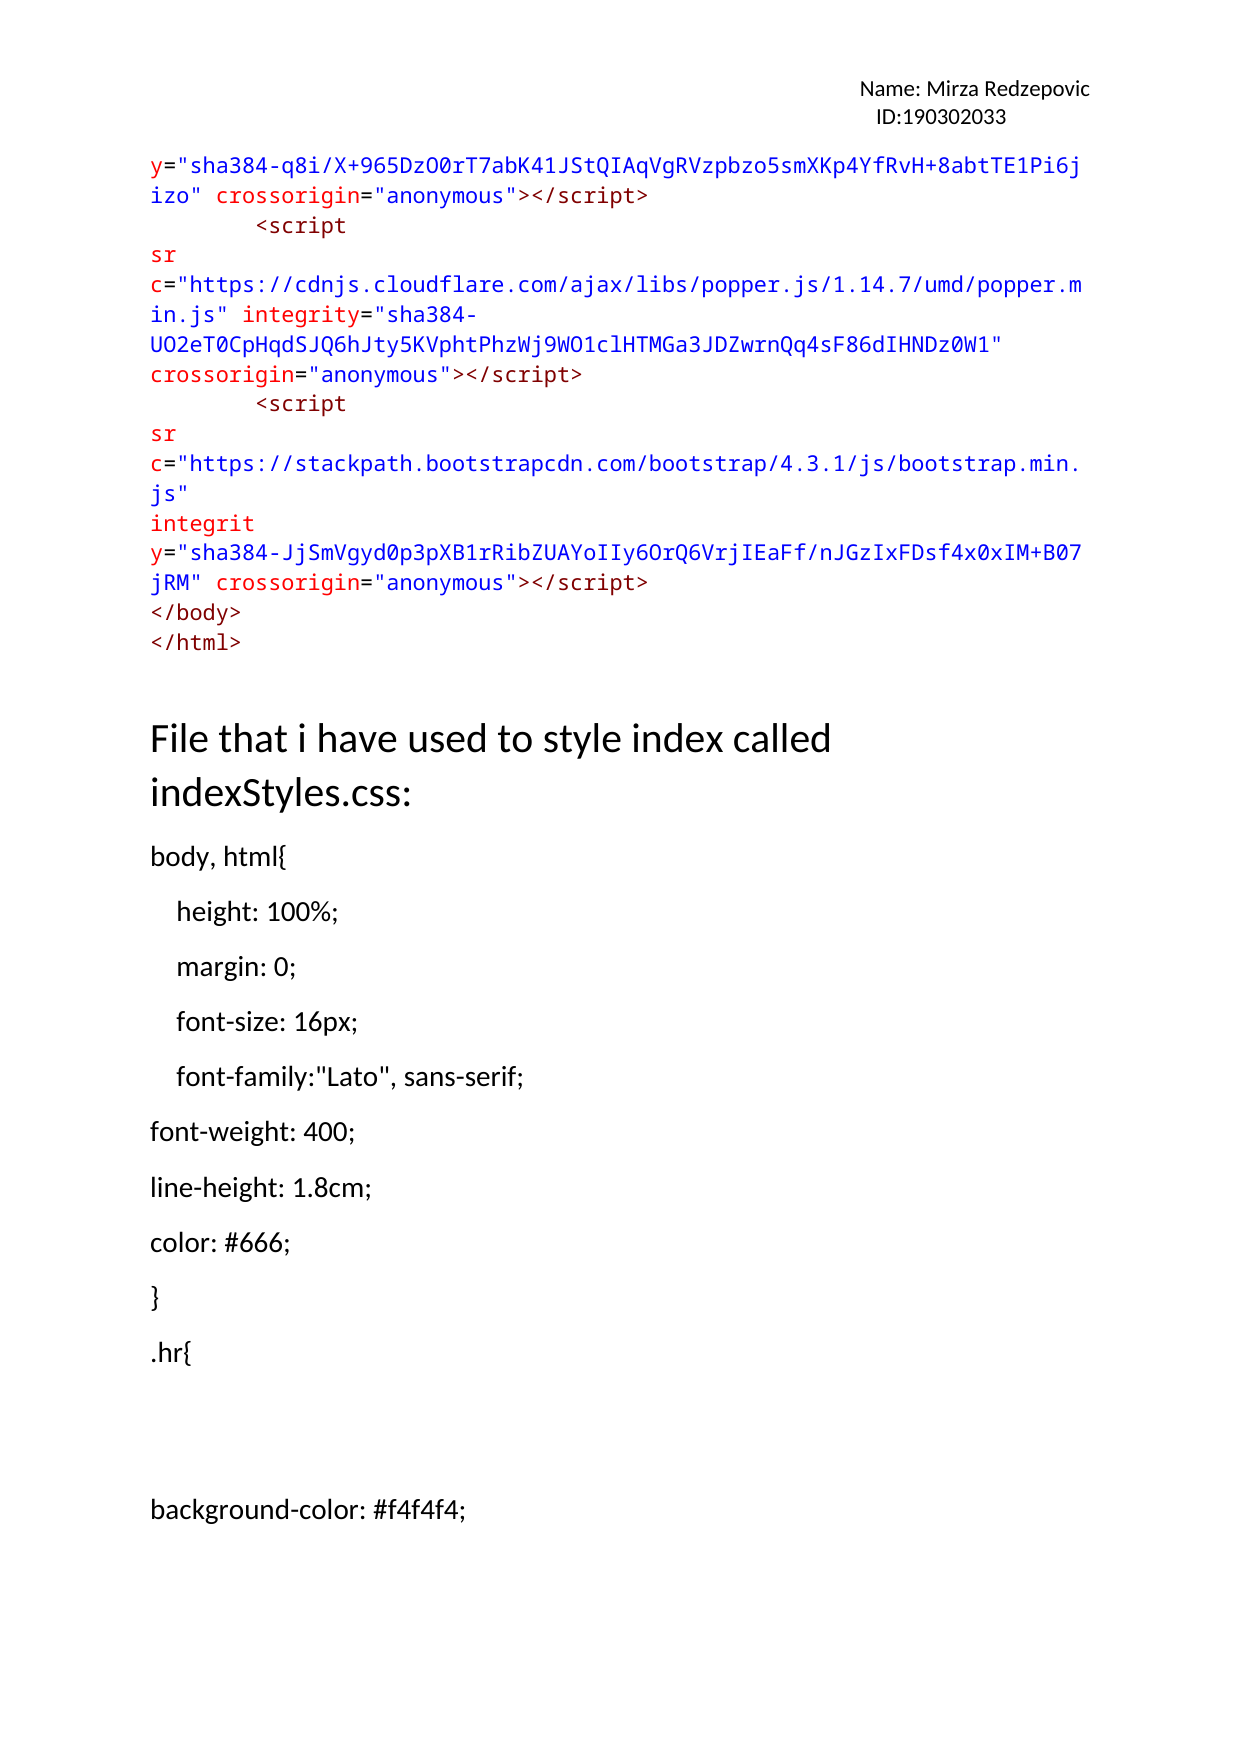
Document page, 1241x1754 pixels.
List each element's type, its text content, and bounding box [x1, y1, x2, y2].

text } [150, 1279, 1090, 1314]
text <script src="https://stackpath.bootstrapcdn.com/bootstrap/4.3.1/js/bootstrap.min.js" integrity="sha384-JjSmVgyd0p3pXB1rRibZUAYoIIy6OrQ6VrjIEaFf/nJGzIxFDsf4x0xIM+B07jRM" crossorigin="anonymous"></script> [150, 388, 1090, 597]
text </html> [150, 627, 1090, 656]
text margin: 0; [150, 948, 1090, 984]
text font-weight: 400; [150, 1113, 1090, 1149]
text font-family:"Lato", sans-serif; [150, 1058, 1090, 1094]
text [150, 150, 1090, 209]
text font-size: 16px; [150, 1003, 1090, 1039]
text </body> [150, 597, 1090, 627]
text color: #666; [150, 1224, 1090, 1259]
text line-height: 1.8cm; [150, 1169, 1090, 1204]
text .hr{ [150, 1334, 1090, 1369]
text <script src="https://cdnjs.cloudflare.com/ajax/libs/popper.js/1.14.7/umd/popper.min.js" integrity="sha384-UO2eT0CpHqdSJQ6hJty5KVphtPhzWj9WO1clHTMGa3JDZwrnQq4sF86dIHNDz0W1" crossorigin="anonymous"></script> [150, 209, 1090, 388]
text body, html{ [150, 838, 1090, 874]
text height: 100%; [150, 893, 1090, 929]
text background-color: #f4f4f4; [150, 1491, 1090, 1527]
text File that i have used to style index called indexStyles.css: [150, 712, 1090, 817]
